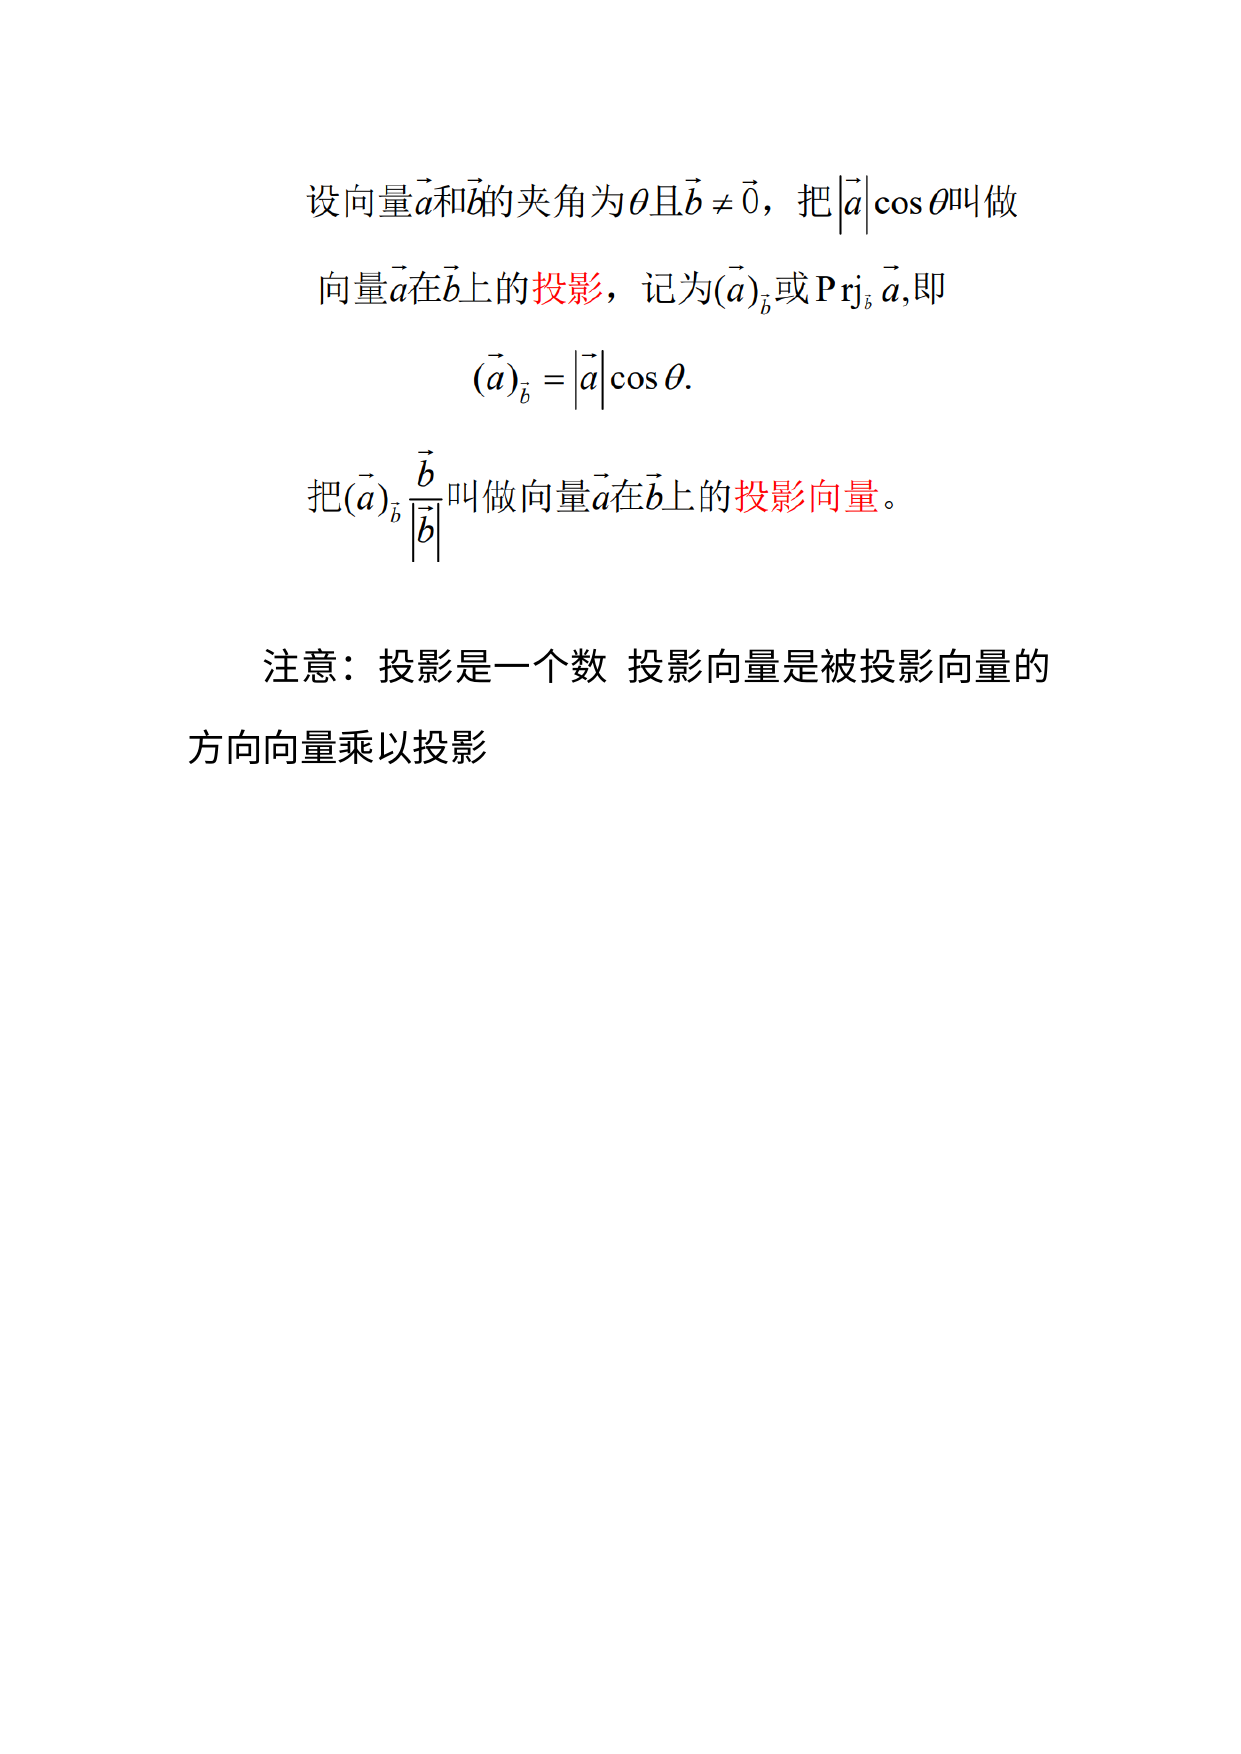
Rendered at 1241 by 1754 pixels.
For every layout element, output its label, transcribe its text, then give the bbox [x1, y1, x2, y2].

picture [237, 162, 1103, 562]
text 注意：投影是一个数 投影向量是被投影向量的方向向量乘以投影 [187, 631, 1053, 778]
